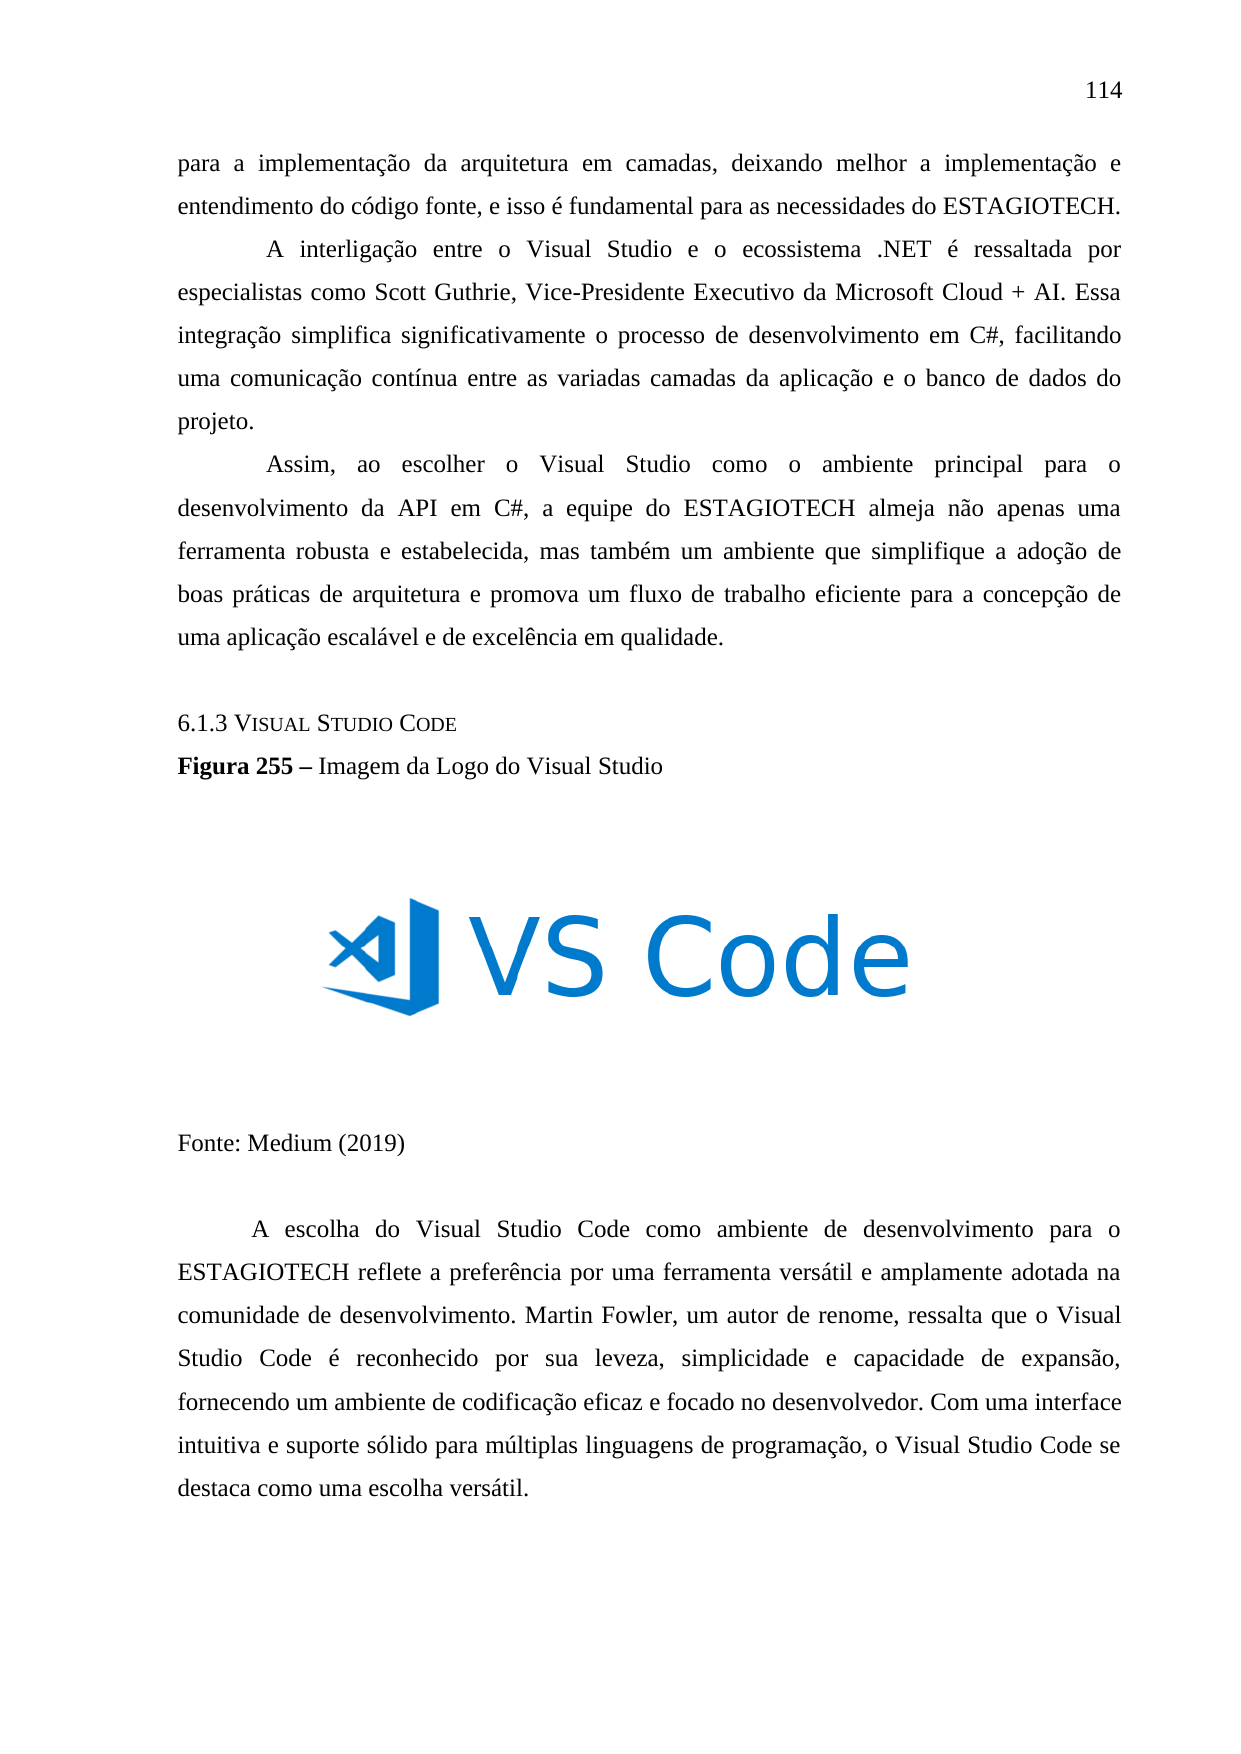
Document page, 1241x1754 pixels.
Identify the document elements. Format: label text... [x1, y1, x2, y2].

text A escolha do Visual Studio Code como ambiente de desenvolvimento para o ESTAGIOTECH reflete a preferência por uma ferramenta versátil e amplamente adotada na comunidade de desenvolvimento. Martin Fowler, um autor de renome, ressalta que o Visual Studio Code é reconhecido por sua leveza, simplicidade e capacidade de expansão, fornecendo um ambiente de codificação eficaz e focado no desenvolvedor. Com uma interface intuitiva e suporte sólido para múltiplas linguagens de programação, o Visual Studio Code se destaca como uma escolha versátil. [177, 1214, 1122, 1502]
text A interligação entre o Visual Studio e o ecossistema .NET é ressaltada por especialistas como Scott Guthrie, Vice-Presidente Executivo da Microsoft Cloud + AI. Essa integração simplifica significativamente o processo de desenvolvimento em C#, facilitando uma comunicação contínua entre as variadas camadas da aplicação e o banco de dados do projeto. [177, 234, 1122, 435]
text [177, 148, 1122, 219]
text Fonte: Medium (2019) [177, 1128, 1122, 1157]
text Assim, ao escolher o Visual Studio como o ambiente principal para o desenvolvimento da API em C#, a equipe do ESTAGIOTECH almeja não apenas uma ferramenta robusta e estabelecida, mas também um ambiente que simplifique a adoção de boas práticas de arquitetura e promova um fluxo de trabalho eficiente para a concepção de uma aplicação escalável e de excelência em qualidade. [177, 449, 1122, 651]
text Figura 25 – Imagem da Logo do Visual Studio [177, 751, 1122, 780]
picture [265, 780, 971, 1114]
subtitle 6.1.3 Visual Studio Code [177, 708, 1122, 737]
